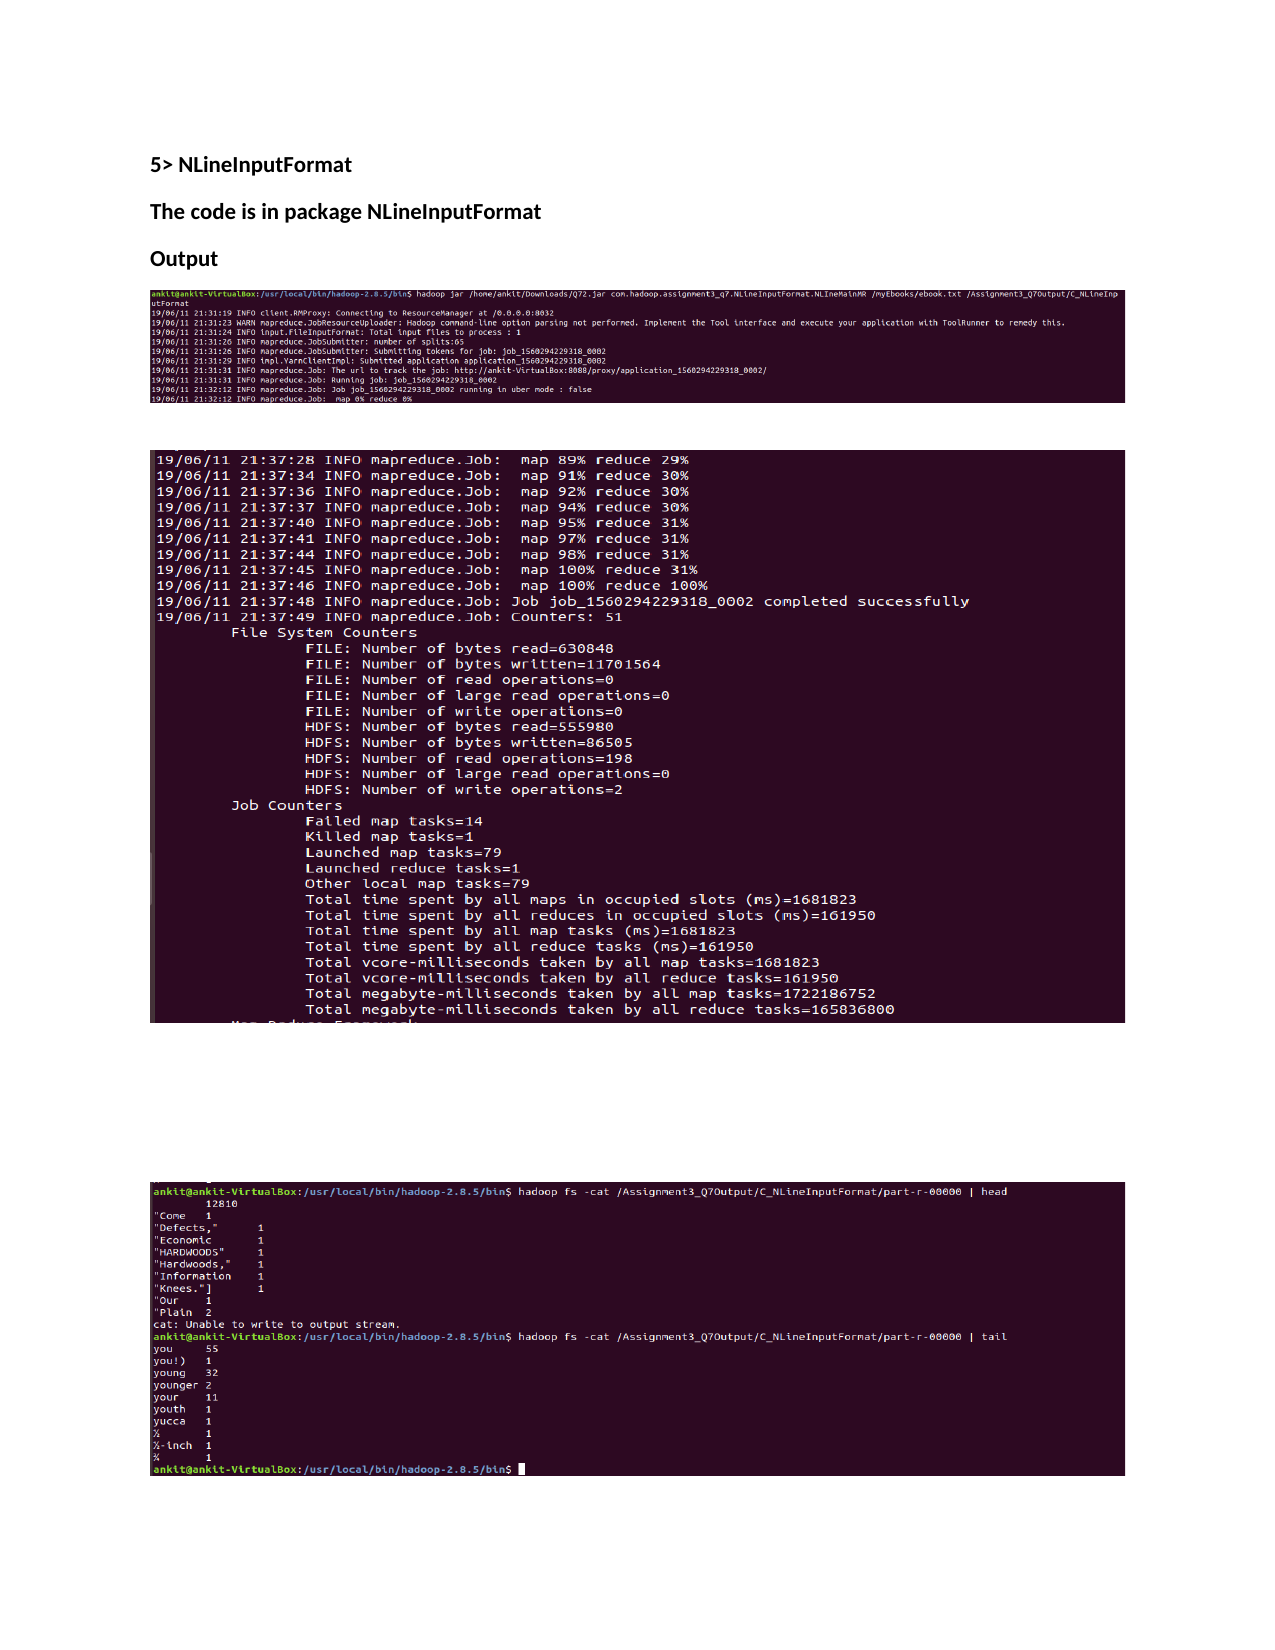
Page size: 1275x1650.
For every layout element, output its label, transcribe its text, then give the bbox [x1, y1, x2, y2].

picture [150, 1182, 1125, 1476]
text 5> NLineInputFormat [150, 150, 1125, 178]
picture [150, 450, 1125, 1023]
text Output [150, 244, 1125, 272]
picture [150, 290, 1125, 403]
text The code is in package NLineInputFormat [150, 197, 1125, 225]
